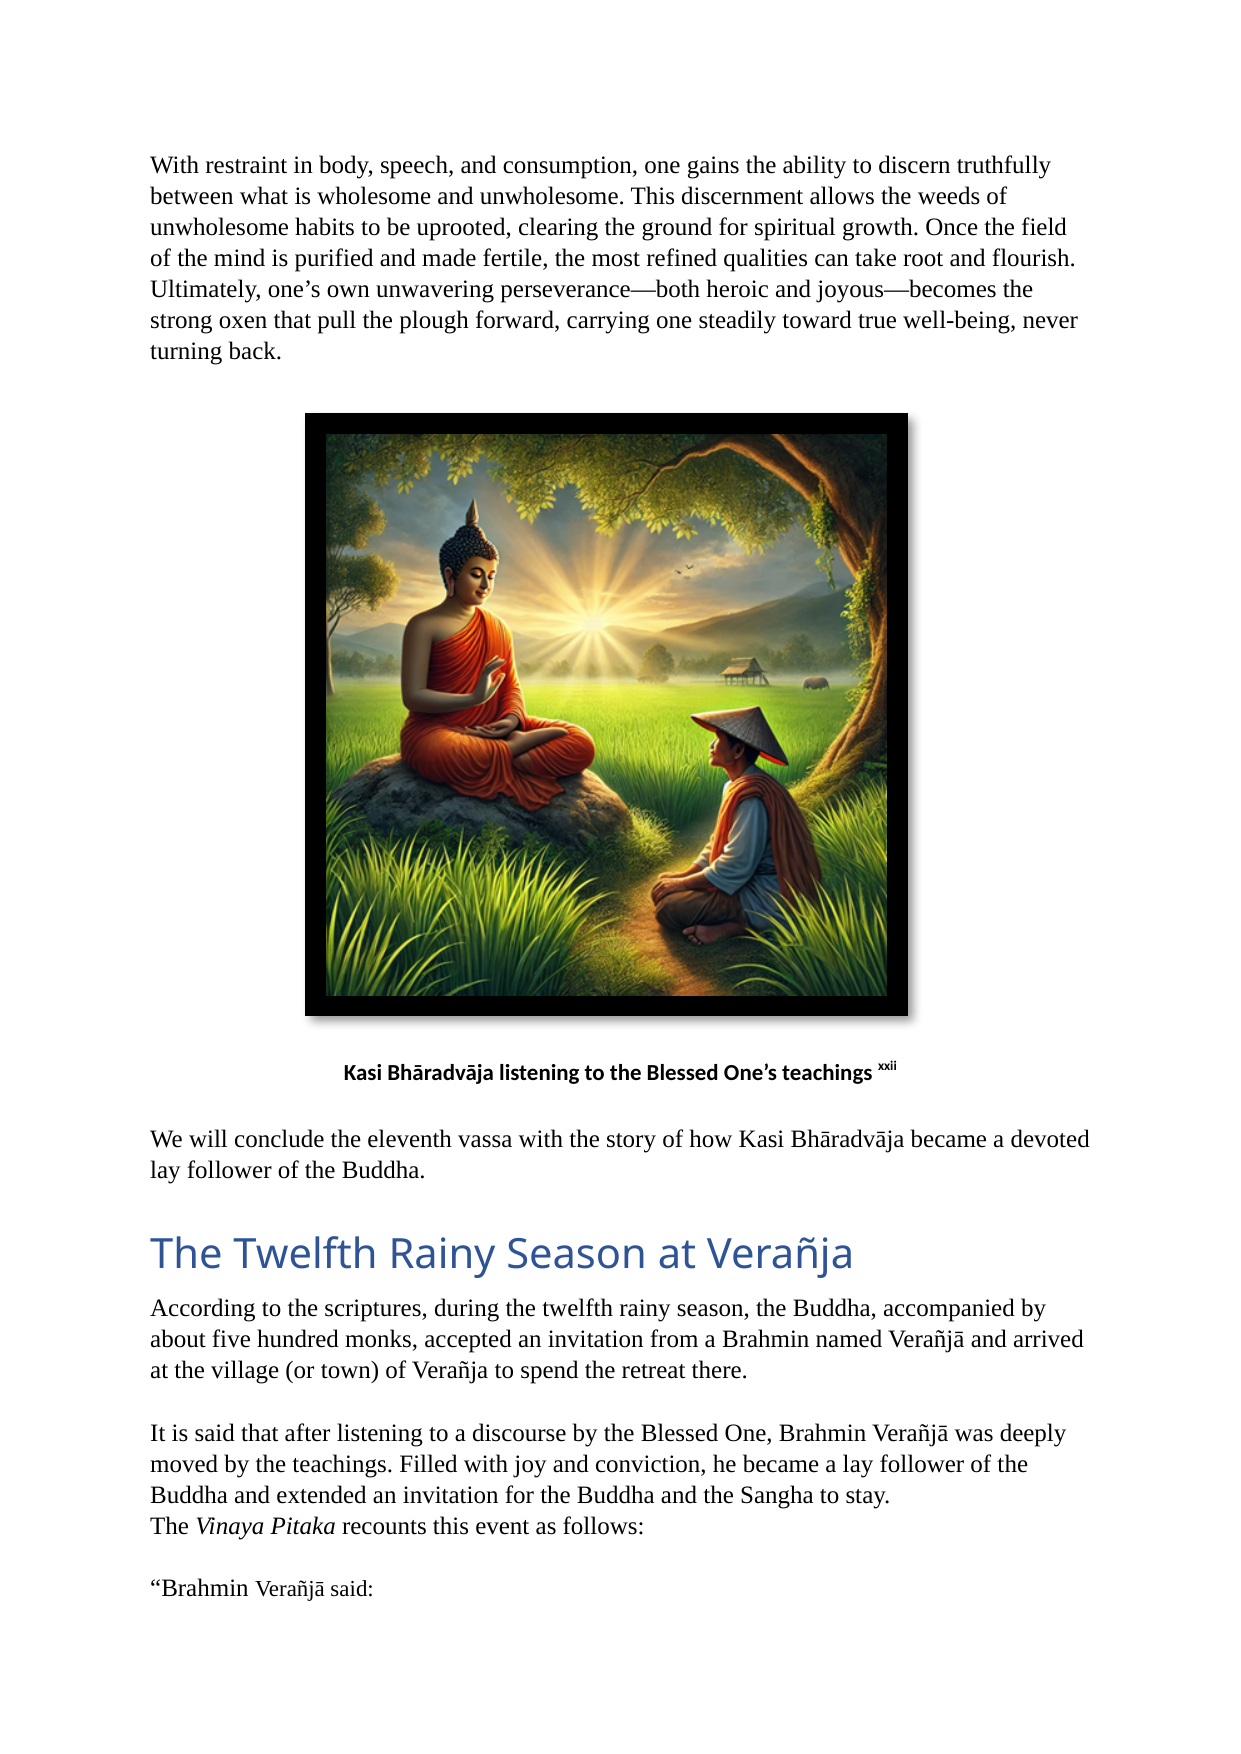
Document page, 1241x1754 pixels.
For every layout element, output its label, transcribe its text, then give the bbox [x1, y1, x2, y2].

text The Vinaya Pitaka recounts this event as follows: [150, 1511, 1090, 1539]
text According to the scriptures, during the twelfth rainy season, the Buddha, accompanied by about five hundred monks, accepted an invitation from a Brahmin named Verañjā and arrived at the village (or town) of Verañja to spend the retreat there. [150, 1293, 1090, 1384]
subtitle The Twelfth Rainy Season at Verañja [150, 1224, 1090, 1281]
text With restraint in body, speech, and consumption, one gains the ability to discern truthfully between what is wholesome and unwholesome. This discernment allows the weeds of unwholesome habits to be uprooted, clearing the ground for spiritual growth. Once the field of the mind is purified and made fertile, the most refined qualities can take root and flourish. [150, 150, 1090, 272]
text Kasi Bhāradvāja listening to the Blessed One’s teachings [150, 1058, 1090, 1086]
text “Brahmin Verañjā said: [150, 1573, 1090, 1602]
picture [326, 434, 887, 996]
text It is said that after listening to a discourse by the Blessed One, Brahmin Verañjā was deeply moved by the teachings. Filled with joy and conviction, he became a lay follower of the Buddha and extended an invitation for the Buddha and the Sangha to stay. [150, 1418, 1090, 1508]
text Ultimately, one’s own unwavering perseverance—both heroic and joyous—becomes the strong oxen that pull the plough forward, carrying one steadily toward true well-being, never turning back. [150, 274, 1090, 365]
text We will conclude the eleventh vassa with the story of how Kasi Bhāradvāja became a devoted lay follower of the Buddha. [150, 1124, 1090, 1184]
